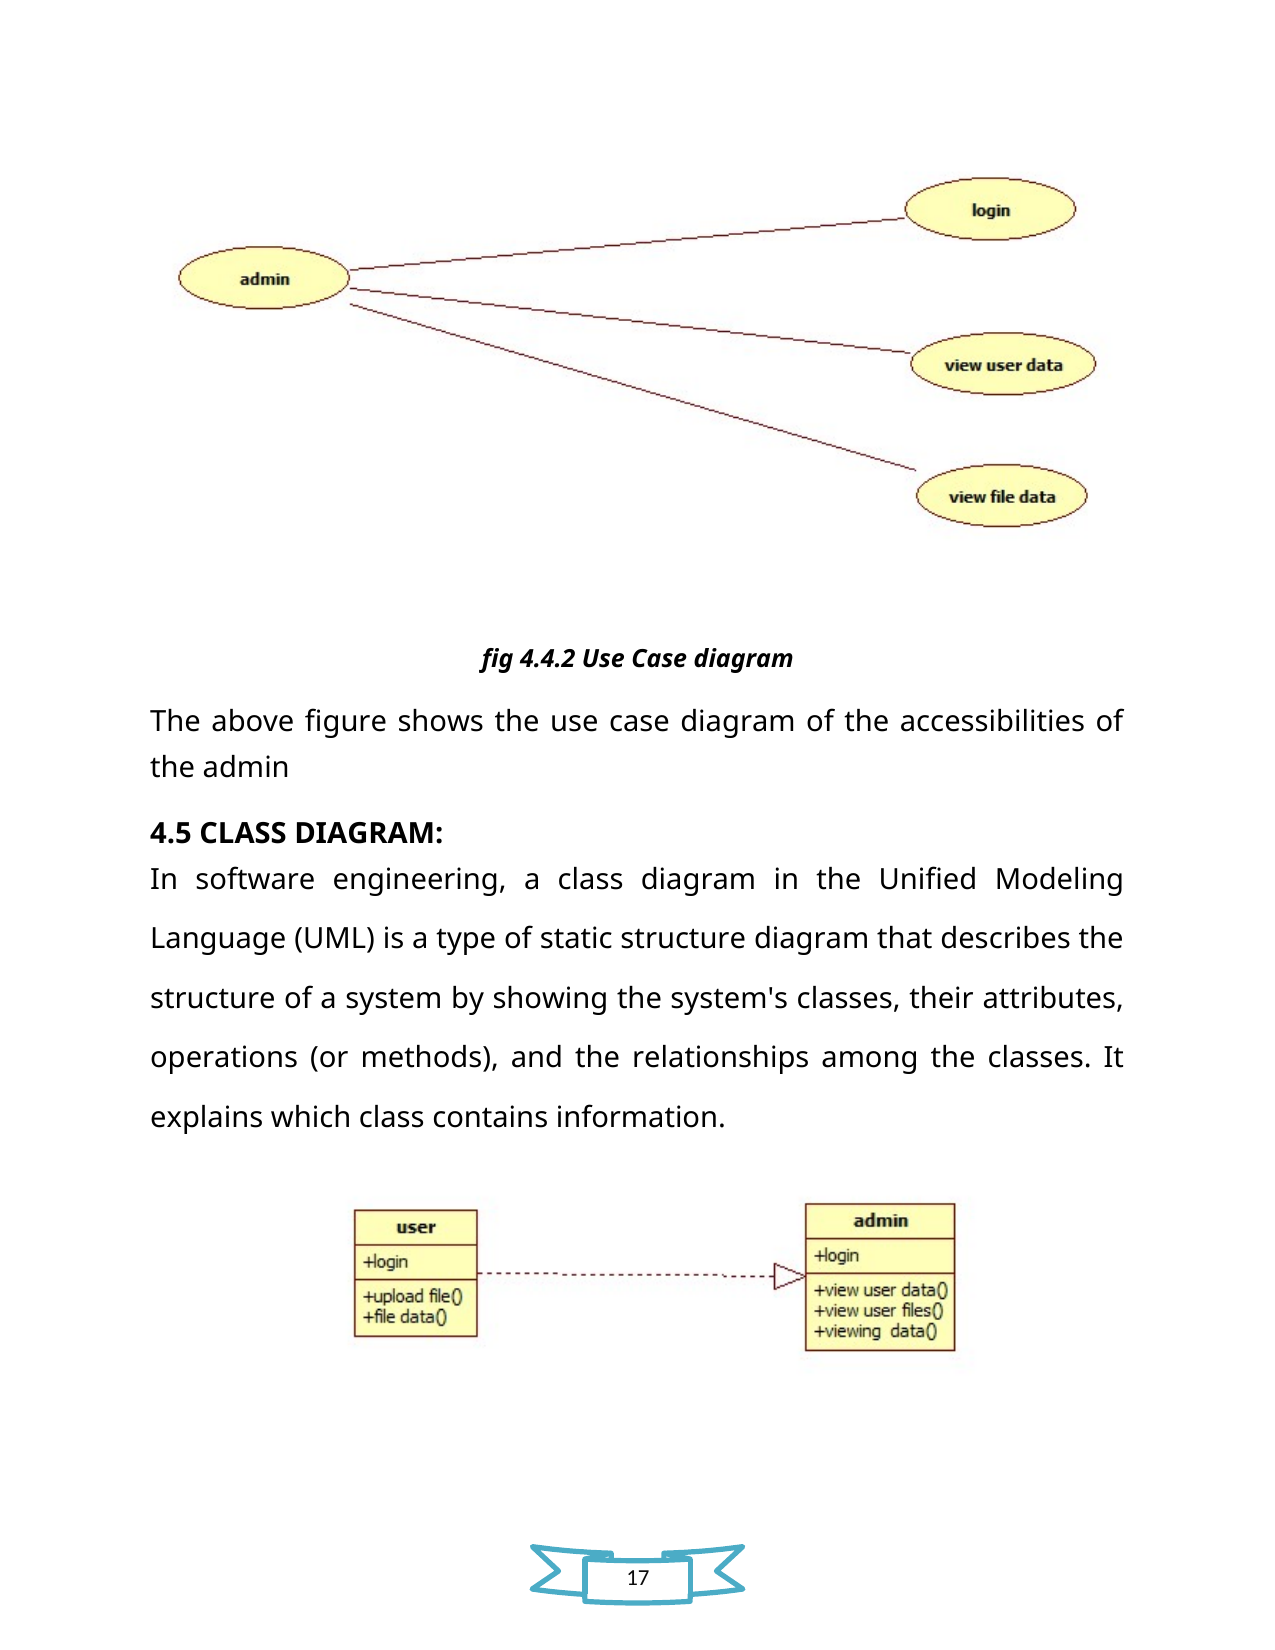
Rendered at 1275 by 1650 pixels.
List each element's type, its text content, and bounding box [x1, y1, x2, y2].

picture [150, 150, 1125, 556]
subtitle 4.5 CLASS DIAGRAM: [150, 812, 1125, 852]
text The above figure shows the use case diagram of the accessibilities of the admin [150, 700, 1125, 786]
text In software engineering, a class diagram in the Unified Modeling Language (UML) is a type of static structure diagram that describes the structure of a system by showing the system's classes, their attributes, operations (or methods), and the relationships among the classes. It explains which class contains information. [150, 858, 1125, 1136]
picture [323, 1172, 987, 1383]
text fig 4.4.2 Use Case diagram [150, 640, 1125, 674]
